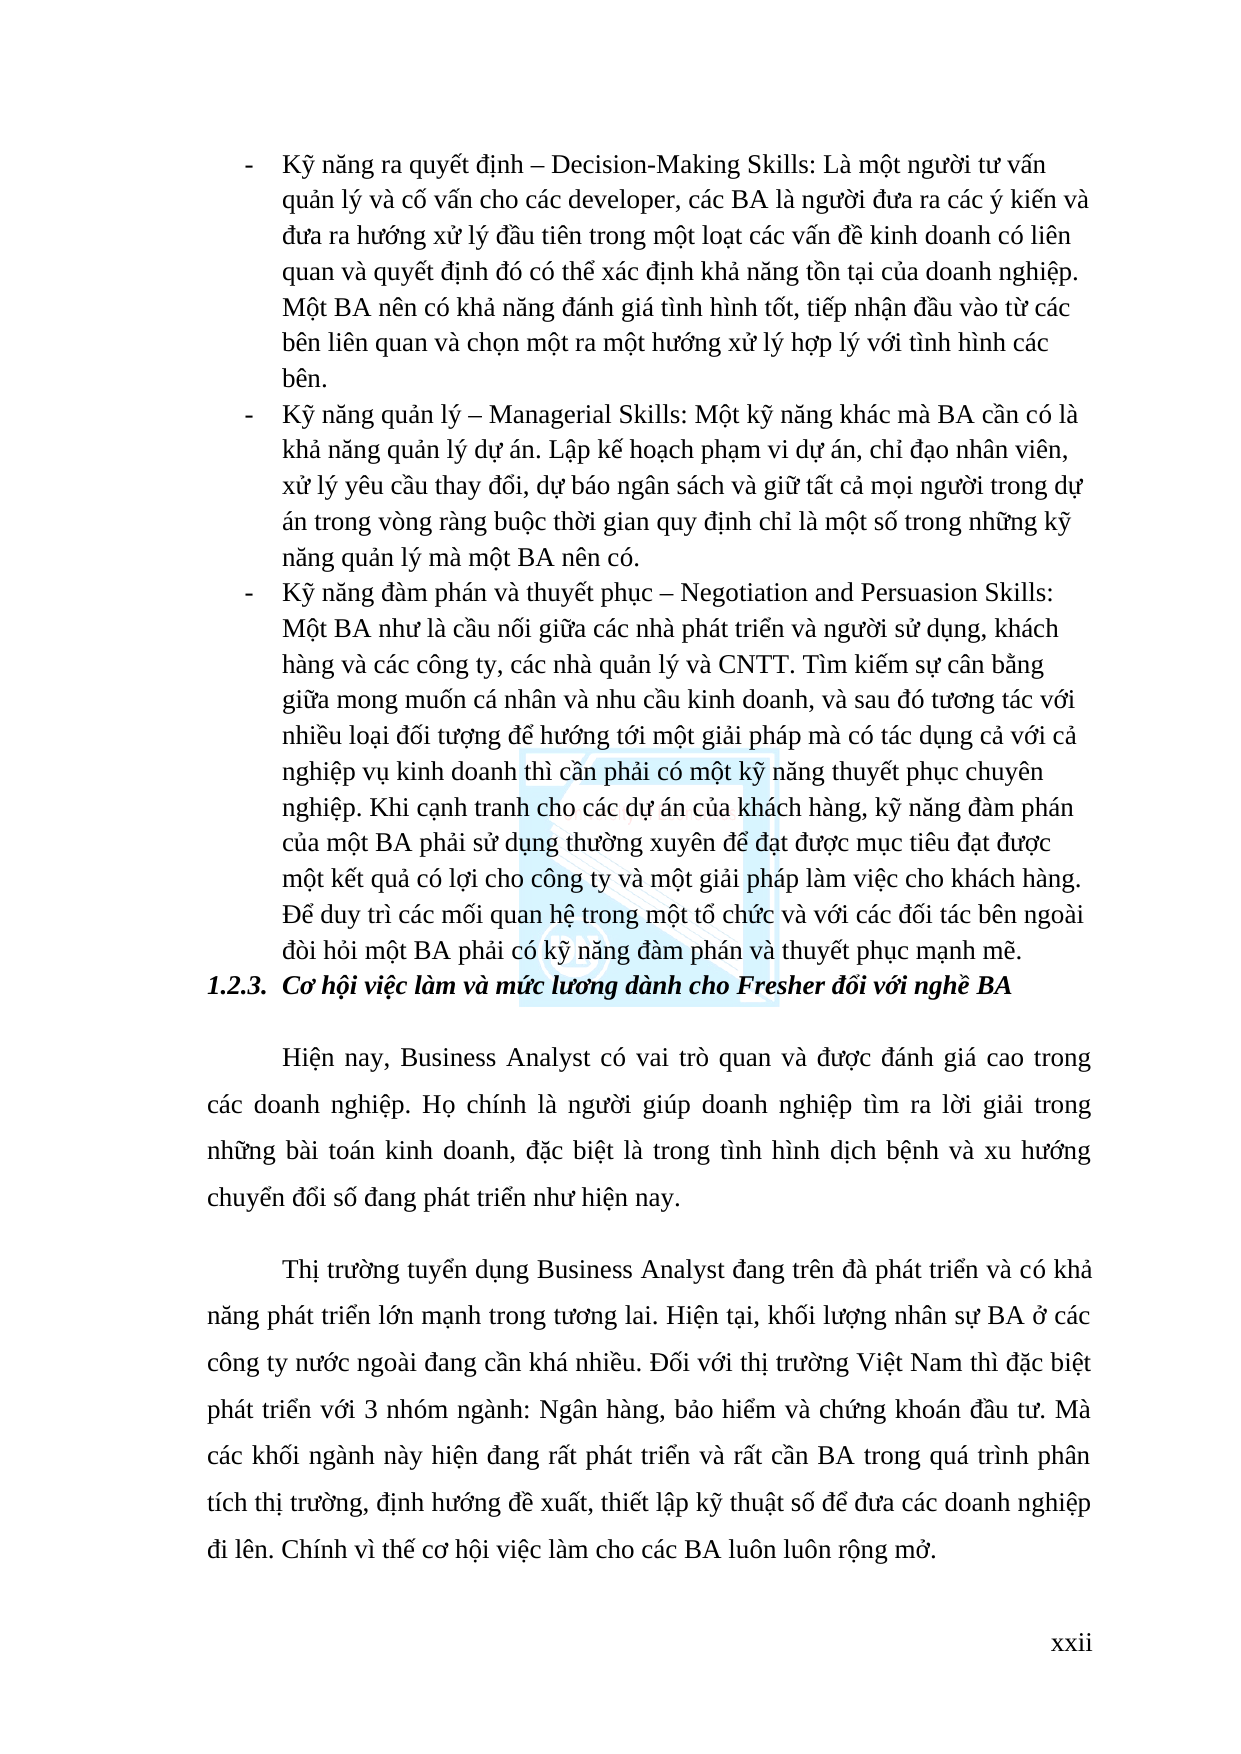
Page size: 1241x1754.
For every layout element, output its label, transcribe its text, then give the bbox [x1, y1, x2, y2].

list Kỹ năng ra quyết định – Decision-Making Skills: Là một người tư vấn quản lý và cố vấn cho các developer, các BA là người đưa ra các ý kiến và đưa ra hướng xử lý đầu tiên trong một loạt các vấn đề kinh doanh có liên quan và quyết định đó có thể xác định khả năng tồn tại của doanh nghiệp. Một BA nên có khả năng đánh giá tình hình tốt, tiếp nhận đầu vào từ các bên liên quan và chọn một ra một hướng xử lý hợp lý với tình hình các bên. [244, 148, 1092, 393]
text Thị trường tuyển dụng Business Analyst đang trên đà phát triển và có khả năng phát triển lớn mạnh trong tương lai. Hiện tại, khối lượng nhân sự BA ở các công ty nước ngoài đang cần khá nhiều. Đối với thị trường Việt Nam thì đặc biệt phát triển với 3 nhóm ngành: Ngân hàng, bảo hiểm và chứng khoán đầu tư. Mà các khối ngành này hiện đang rất phát triển và rất cần BA trong quá trình phân tích thị trường, định hướng đề xuất, thiết lập kỹ thuật số để đưa các doanh nghiệp đi lên. Chính vì thế cơ hội việc làm cho các BA luôn luôn rộng mở. [207, 1253, 1092, 1564]
list Cơ hội việc làm và mức lương dành cho Fresher đổi với nghề BA [207, 969, 1092, 1001]
text Hiện nay, Business Analyst có vai trò quan và được đánh giá cao trong các doanh nghiệp. Họ chính là người giúp doanh nghiệp tìm ra lời giải trong những bài toán kinh doanh, đặc biệt là trong tình hình dịch bệnh và xu hướng chuyển đổi số đang phát triển như hiện nay. [207, 1041, 1092, 1212]
list Kỹ năng quản lý – Managerial Skills: Một kỹ năng khác mà BA cần có là khả năng quản lý dự án. Lập kế hoạch phạm vi dự án, chỉ đạo nhân viên, xử lý yêu cầu thay đổi, dự báo ngân sách và giữ tất cả mọi người trong dự án trong vòng ràng buộc thời gian quy định chỉ là một số trong những kỹ năng quản lý mà một BA nên có. [244, 398, 1092, 572]
list Kỹ năng đàm phán và thuyết phục – Negotiation and Persuasion Skills: Một BA như là cầu nối giữa các nhà phát triển và người sử dụng, khách hàng và các công ty, các nhà quản lý và CNTT. Tìm kiếm sự cân bằng giữa mong muốn cá nhân và nhu cầu kinh doanh, và sau đó tương tác với nhiều loại đối tượng để hướng tới một giải pháp mà có tác dụng cả với cả nghiệp vụ kinh doanh thì cần phải có một kỹ năng thuyết phục chuyên nghiệp. Khi cạnh tranh cho các dự án của khách hàng, kỹ năng đàm phán của một BA phải sử dụng thường xuyên để đạt được mục tiêu đạt được một kết quả có lợi cho công ty và một giải pháp làm việc cho khách hàng. Để duy trì các mối quan hệ trong một tổ chức và với các đối tác bên ngoài đòi hỏi một BA phải có kỹ năng đàm phán và thuyết phục mạnh mẽ. [244, 576, 1092, 965]
